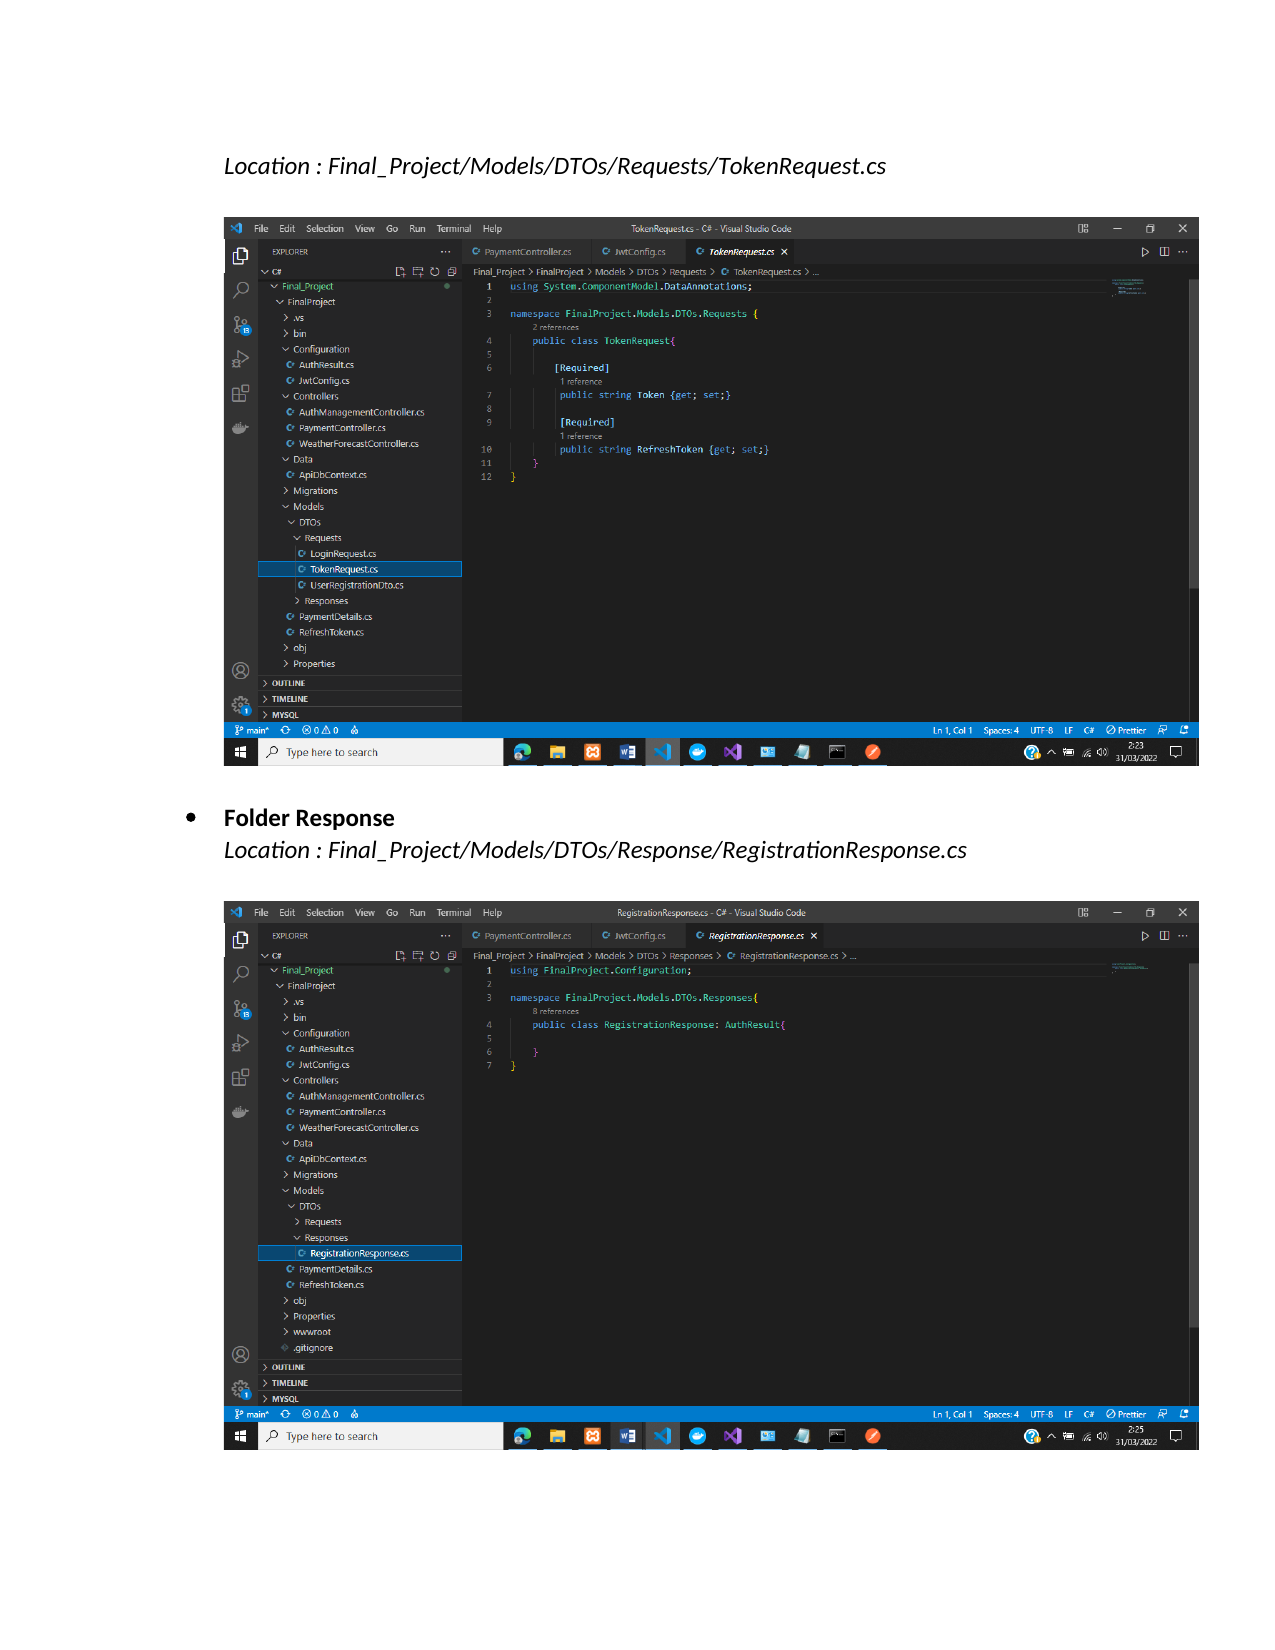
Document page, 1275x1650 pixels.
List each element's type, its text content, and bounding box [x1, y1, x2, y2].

list Location : Final_Project/Models/DTOs/Response/RegistrationResponse.cs [224, 834, 1125, 865]
picture [223, 901, 1199, 1450]
list Folder Response [186, 802, 1125, 832]
list Location : Final_Project/Models/DTOs/Requests/TokenRequest.cs [224, 150, 1125, 181]
picture [223, 217, 1199, 766]
